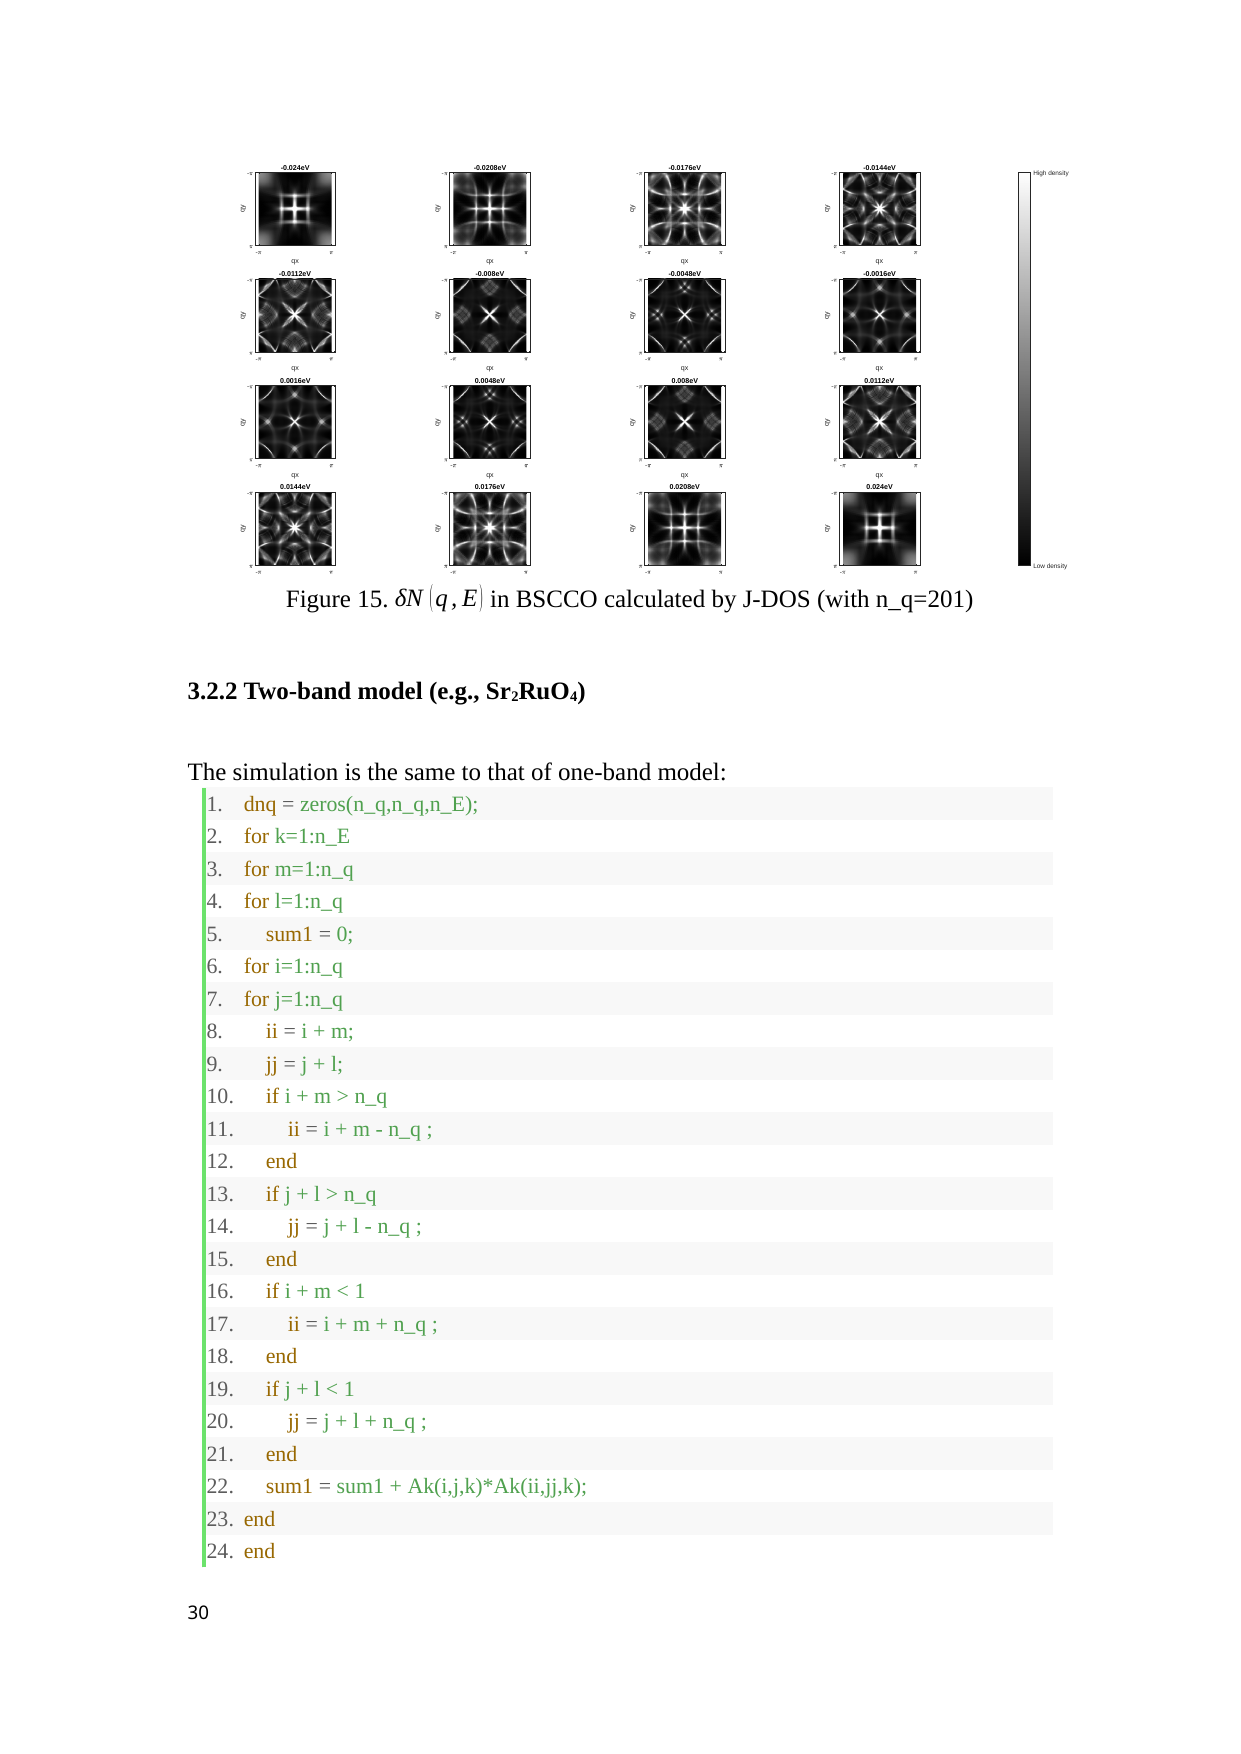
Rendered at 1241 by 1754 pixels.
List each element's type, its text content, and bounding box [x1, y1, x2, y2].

list if j + l > n_q [206, 1177, 1053, 1210]
list for i=1:n_q [206, 950, 1053, 982]
list if i + m > n_q [206, 1080, 1053, 1112]
list jj = j + l; [206, 1047, 1053, 1080]
list ii = i + m - n_q ; [206, 1112, 1053, 1145]
list end [206, 1502, 1053, 1535]
list for j=1:n_q [206, 982, 1053, 1015]
list if i + m < 1 [206, 1275, 1053, 1307]
list for m=1:n_q [206, 852, 1053, 885]
list end [206, 1242, 1053, 1275]
list if j + l < 1 [206, 1372, 1053, 1405]
list end [206, 1437, 1053, 1470]
text The simulation is the same to that of one-band model: [187, 755, 1053, 787]
list ii = i + m; [206, 1015, 1053, 1047]
list dnq = zeros(n_q,n_q,n_E); [202, 787, 1053, 820]
list sum1 = sum1 + Ak(i,j,k)*Ak(ii,jj,k); [206, 1470, 1053, 1502]
list end [206, 1340, 1053, 1372]
list end [206, 1145, 1053, 1177]
list for k=1:n_E [206, 820, 1053, 852]
list sum1 = 0; [206, 917, 1053, 950]
list ii = i + m + n_q ; [206, 1307, 1053, 1340]
list jj = j + l - n_q ; [206, 1210, 1053, 1242]
list for l=1:n_q [206, 885, 1053, 917]
list jj = j + l + n_q ; [206, 1405, 1053, 1437]
text Figure 15. in BSCCO calculated by J-DOS (with n_q=201) [206, 582, 1053, 615]
subtitle 3.2.2 Two-band model (e.g., Sr2RuO4) [187, 674, 1053, 707]
list end [206, 1535, 1053, 1567]
